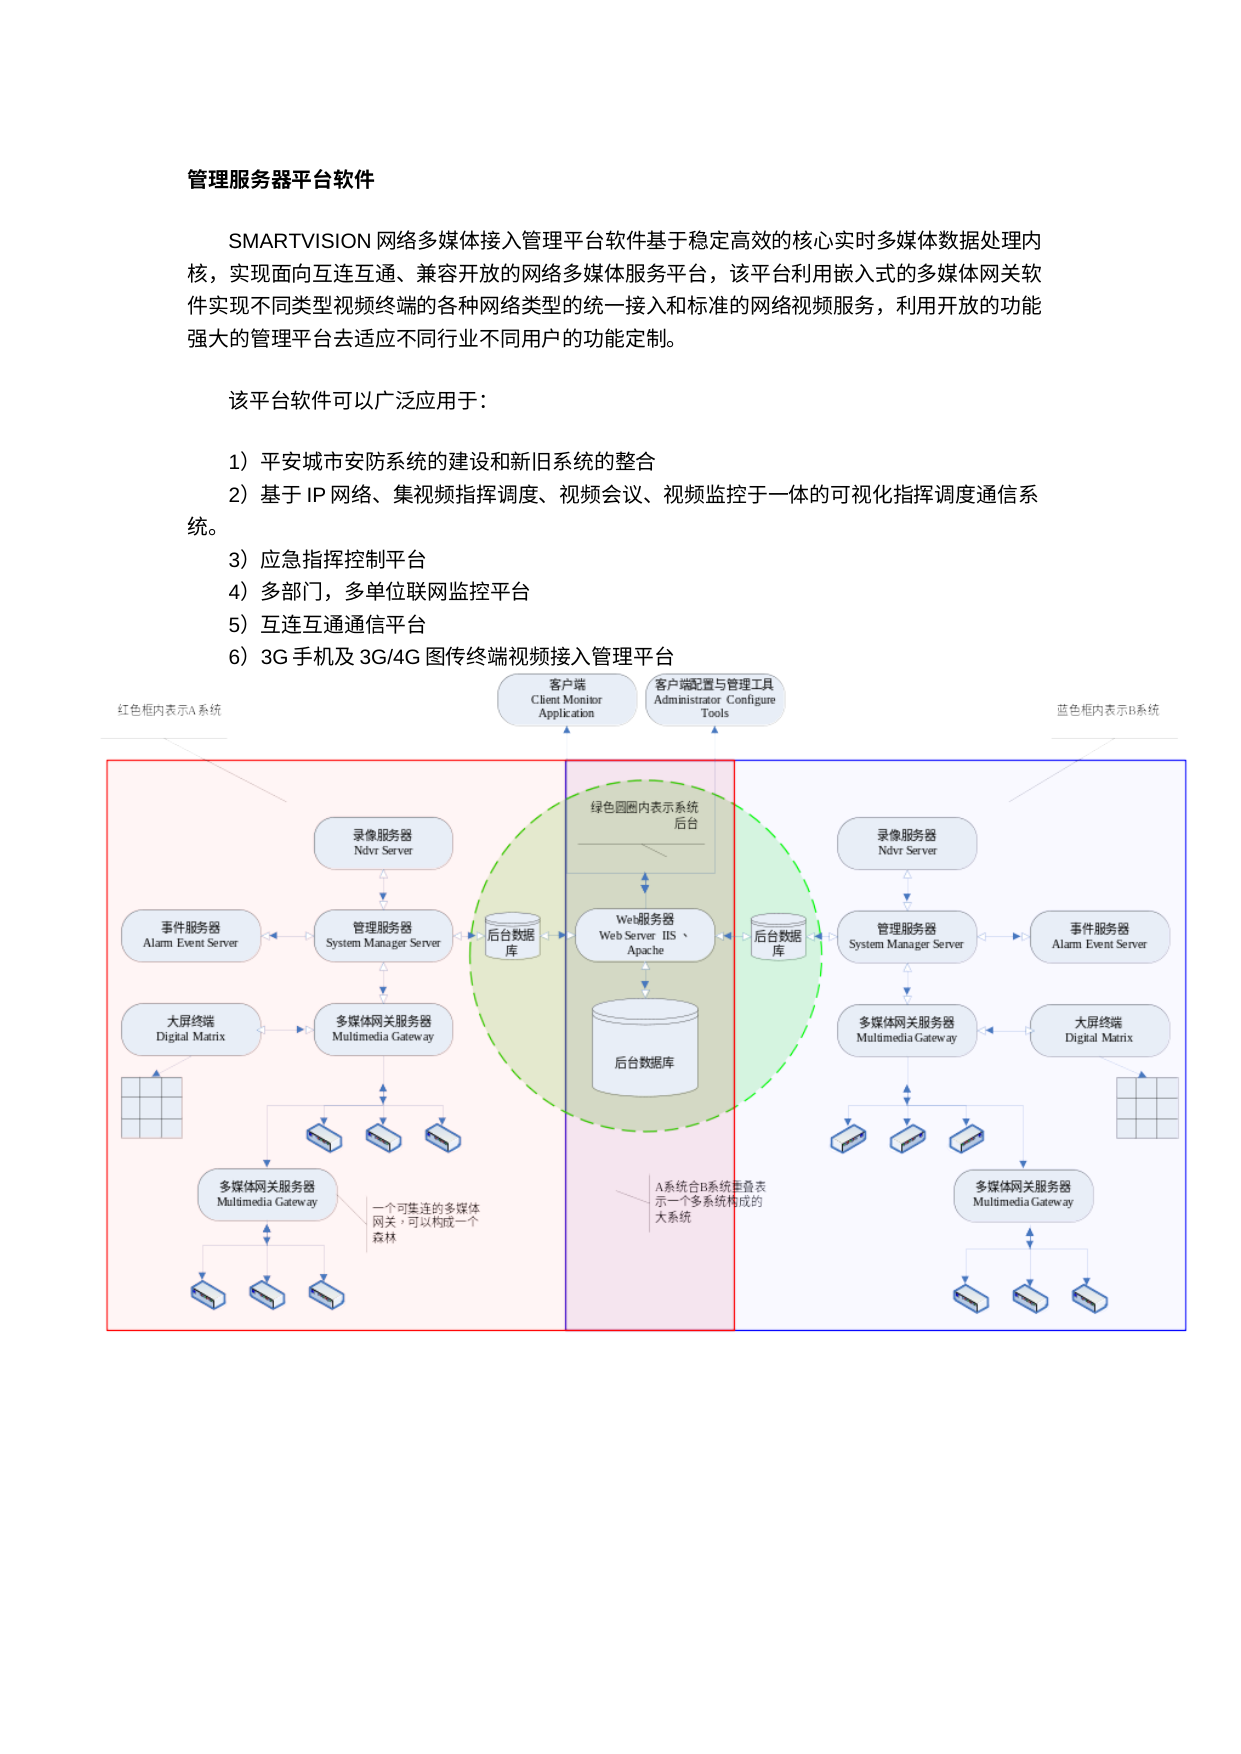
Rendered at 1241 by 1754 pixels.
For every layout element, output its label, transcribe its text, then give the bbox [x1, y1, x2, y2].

text 2）基于IP网络、集视频指挥调度、视频会议、视频监控于一体的可视化指挥调度通信系统。 [187, 477, 1053, 542]
text 6）3G手机及3G/4G图传终端视频接入管理平台 [187, 639, 1053, 672]
text 1）平安城市安防系统的建设和新旧系统的整合 [187, 444, 1053, 477]
text SMARTVISION网络多媒体接入管理平台软件基于稳定高效的核心实时多媒体数据处理内核，实现面向互连互通、兼容开放的网络多媒体服务平台，该平台利用嵌入式的多媒体网关软件实现不同类型视频终端的各种网络类型的统一接入和标准的网络视频服务，利用开放的功能强大的管理平台去适应不同行业不同用户的功能定制。 [187, 224, 1053, 354]
text 管理服务器平台软件 [187, 162, 1053, 194]
text 4）多部门，多单位联网监控平台 [187, 574, 1053, 607]
text 3）应急指挥控制平台 [187, 542, 1053, 574]
text 5）互连互通通信平台 [187, 607, 1053, 639]
text 该平台软件可以广泛应用于： [187, 383, 1053, 415]
